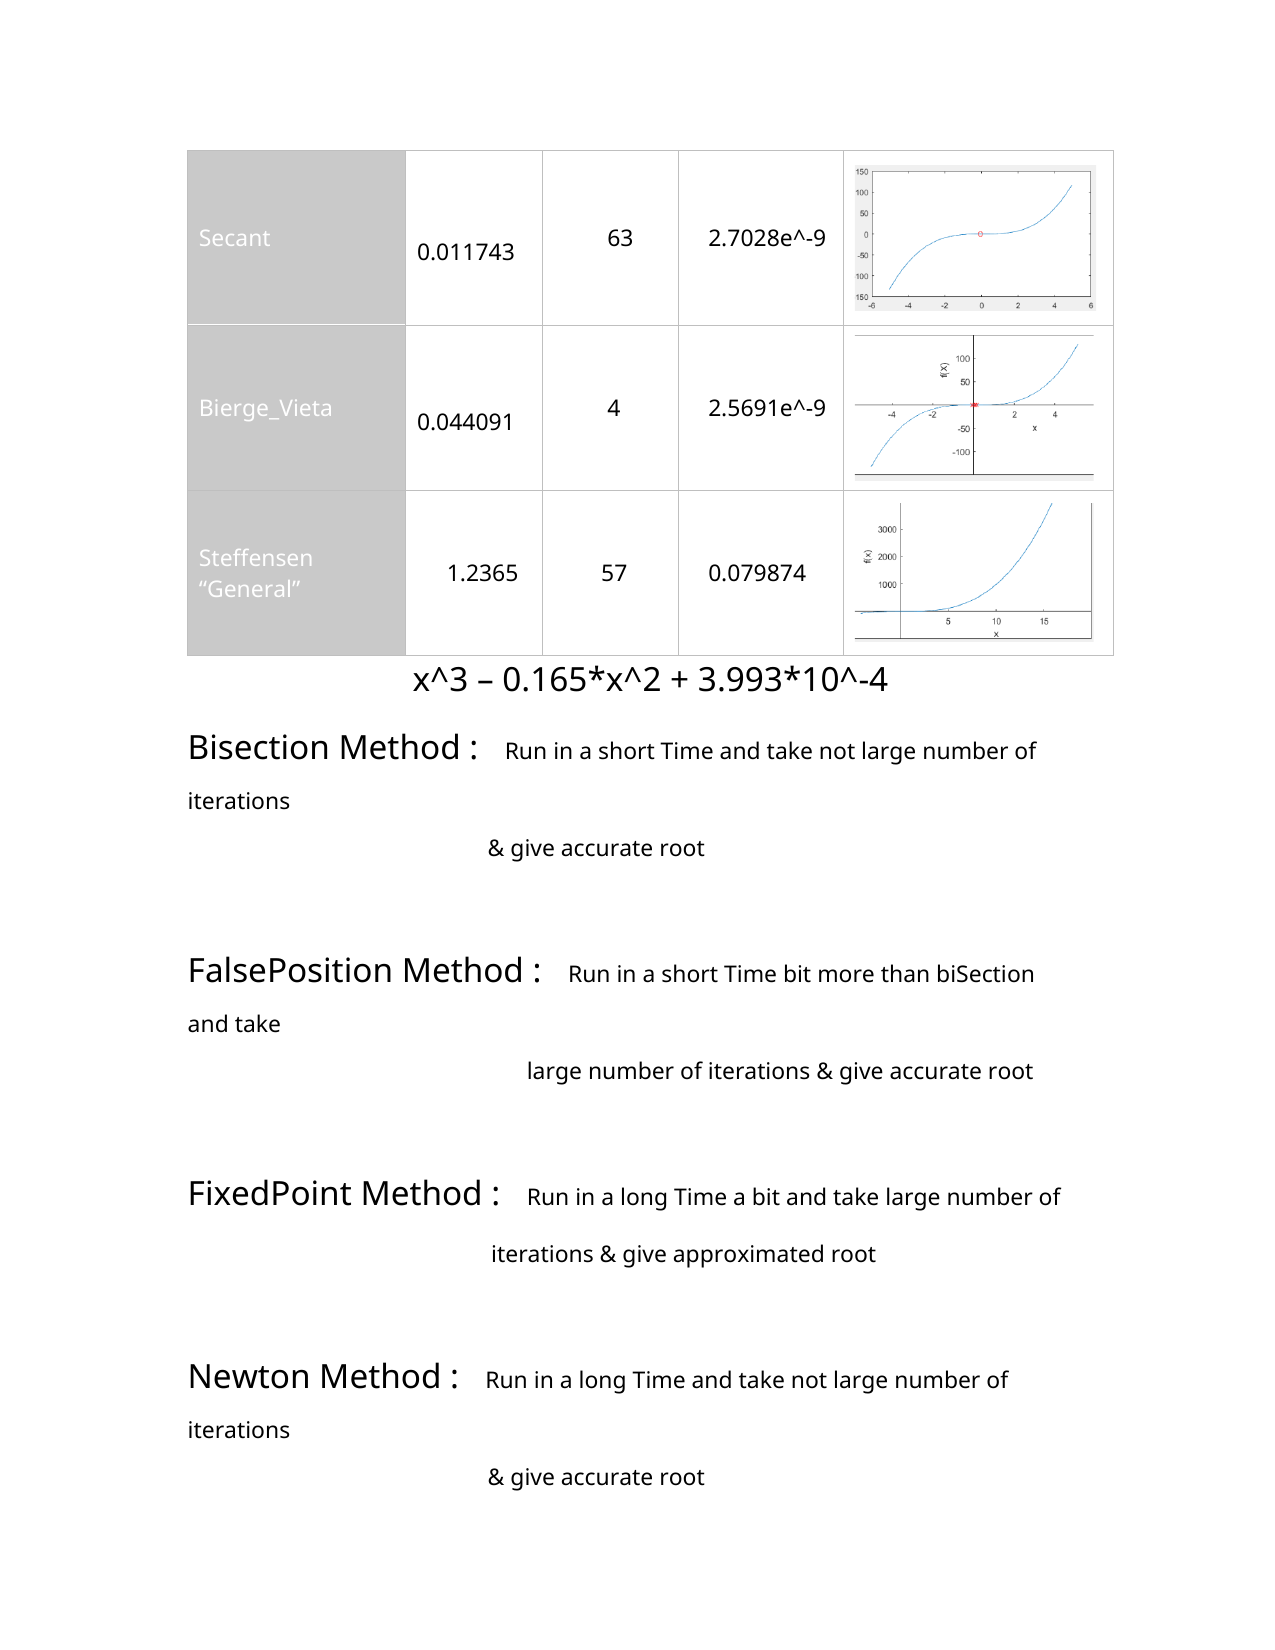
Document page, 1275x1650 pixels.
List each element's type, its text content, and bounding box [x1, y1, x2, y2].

table_cell 0.079874 [679, 491, 843, 655]
text Newton Method : Run in a long Time and take not large number of iterations [187, 1353, 1087, 1445]
picture [854, 503, 1094, 642]
text iterations & give approximated root [187, 1238, 1087, 1269]
table_cell 2.5691e^-9 [679, 326, 843, 490]
text x^3 – 0.165*x^2 + 3.993*10^-4 [187, 656, 1087, 701]
table_cell [844, 491, 1113, 655]
table_cell 4 [543, 326, 678, 490]
text & give accurate root [187, 1461, 1087, 1492]
table_cell Steffensen “General” [188, 491, 405, 655]
text Bisection Method : Run in a short Time and take not large number of iterations [187, 724, 1087, 816]
table_cell [844, 326, 1113, 490]
text & give accurate root [187, 832, 1087, 863]
text FalsePosition Method : Run in a short Time bit more than biSection and take [187, 947, 1087, 1039]
table_cell 1.2365 [406, 491, 542, 655]
table_cell Bierge_Vieta [188, 326, 405, 490]
table_cell 57 [543, 491, 678, 655]
text large number of iterations & give accurate root [187, 1055, 1087, 1086]
table_cell [844, 151, 1113, 324]
table_cell 0.044091 [406, 326, 542, 490]
table_cell Secant [188, 151, 405, 324]
table_cell 63 [543, 151, 678, 324]
table_cell 0.011743 [406, 151, 542, 324]
text FixedPoint Method : Run in a long Time a bit and take large number of [187, 1170, 1087, 1215]
picture [854, 165, 1097, 311]
table_cell 2.7028e^-9 [679, 151, 843, 324]
picture [854, 335, 1094, 481]
